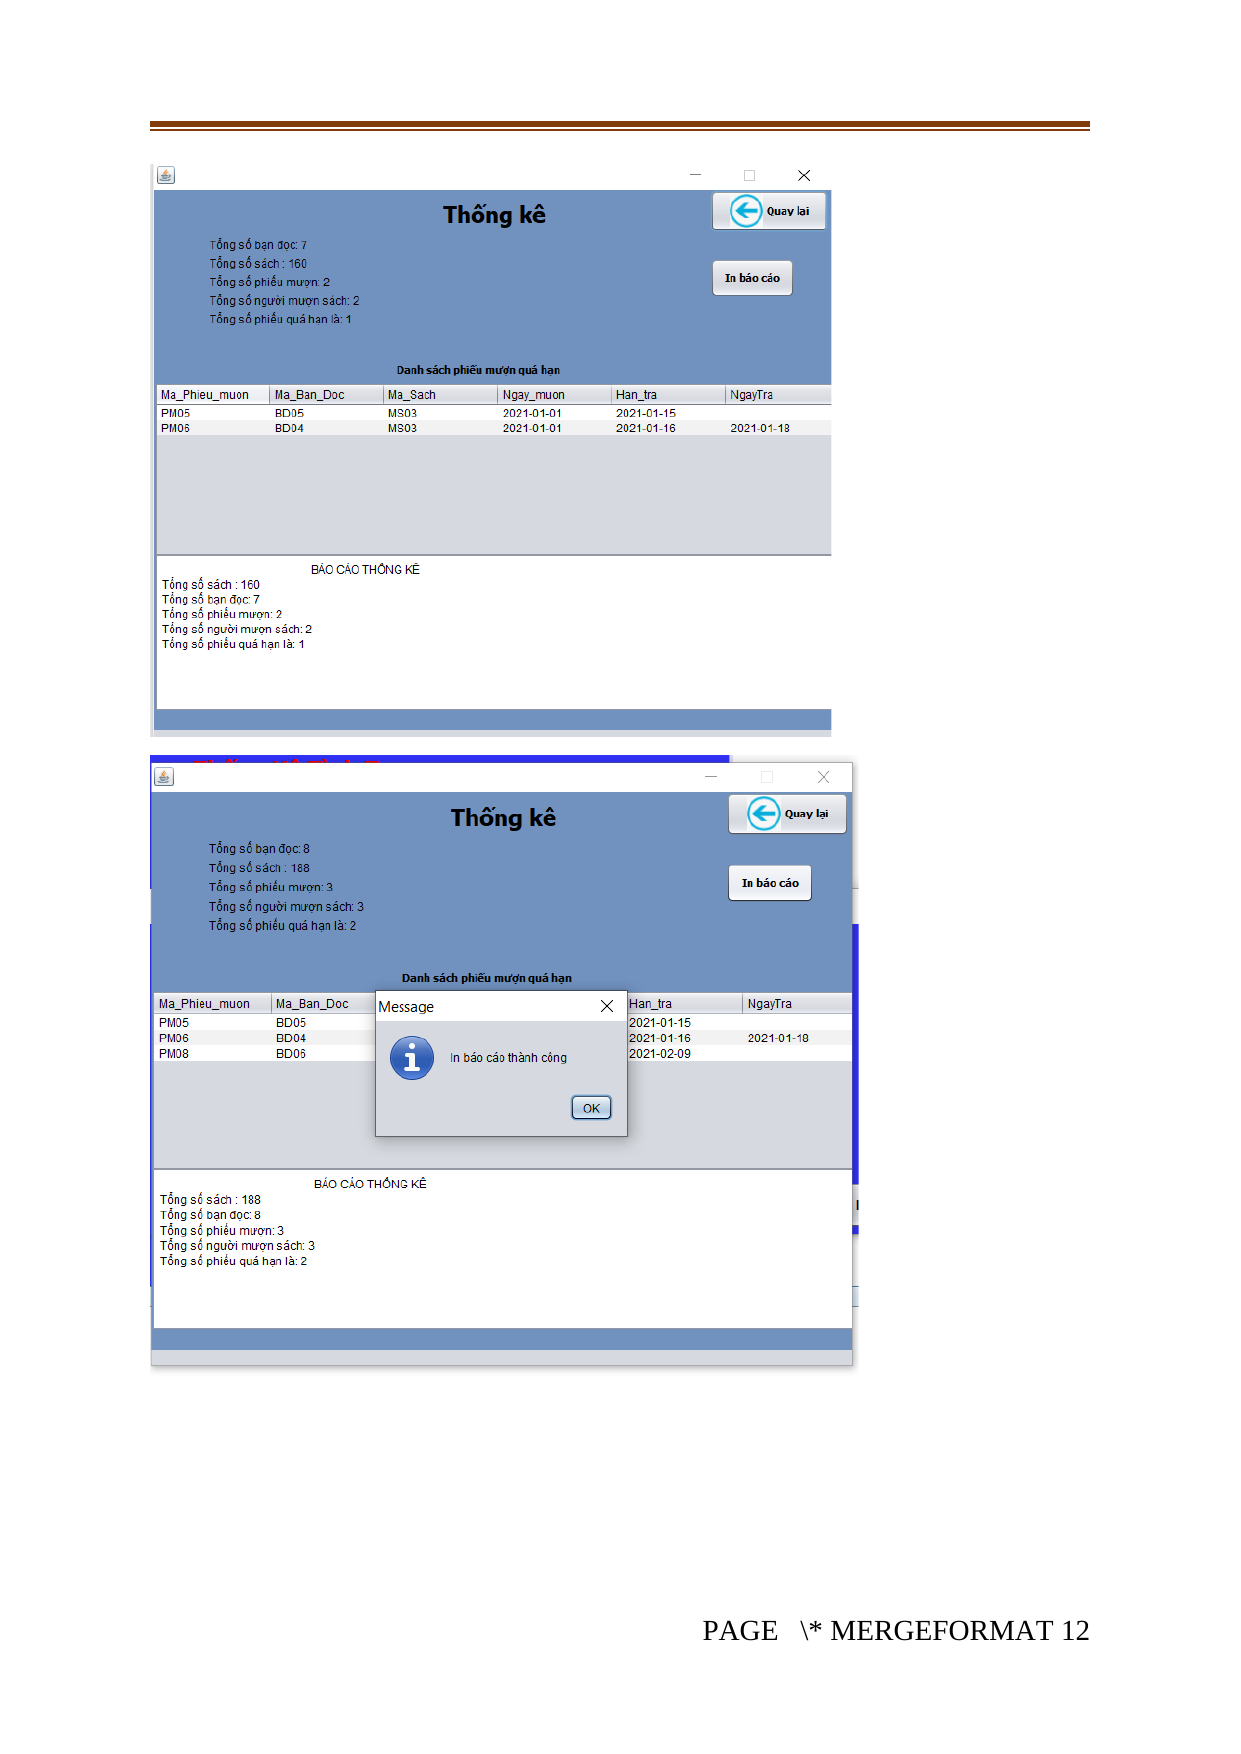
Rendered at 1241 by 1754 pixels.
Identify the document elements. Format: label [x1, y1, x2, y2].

picture [150, 755, 859, 1377]
picture [150, 164, 832, 737]
